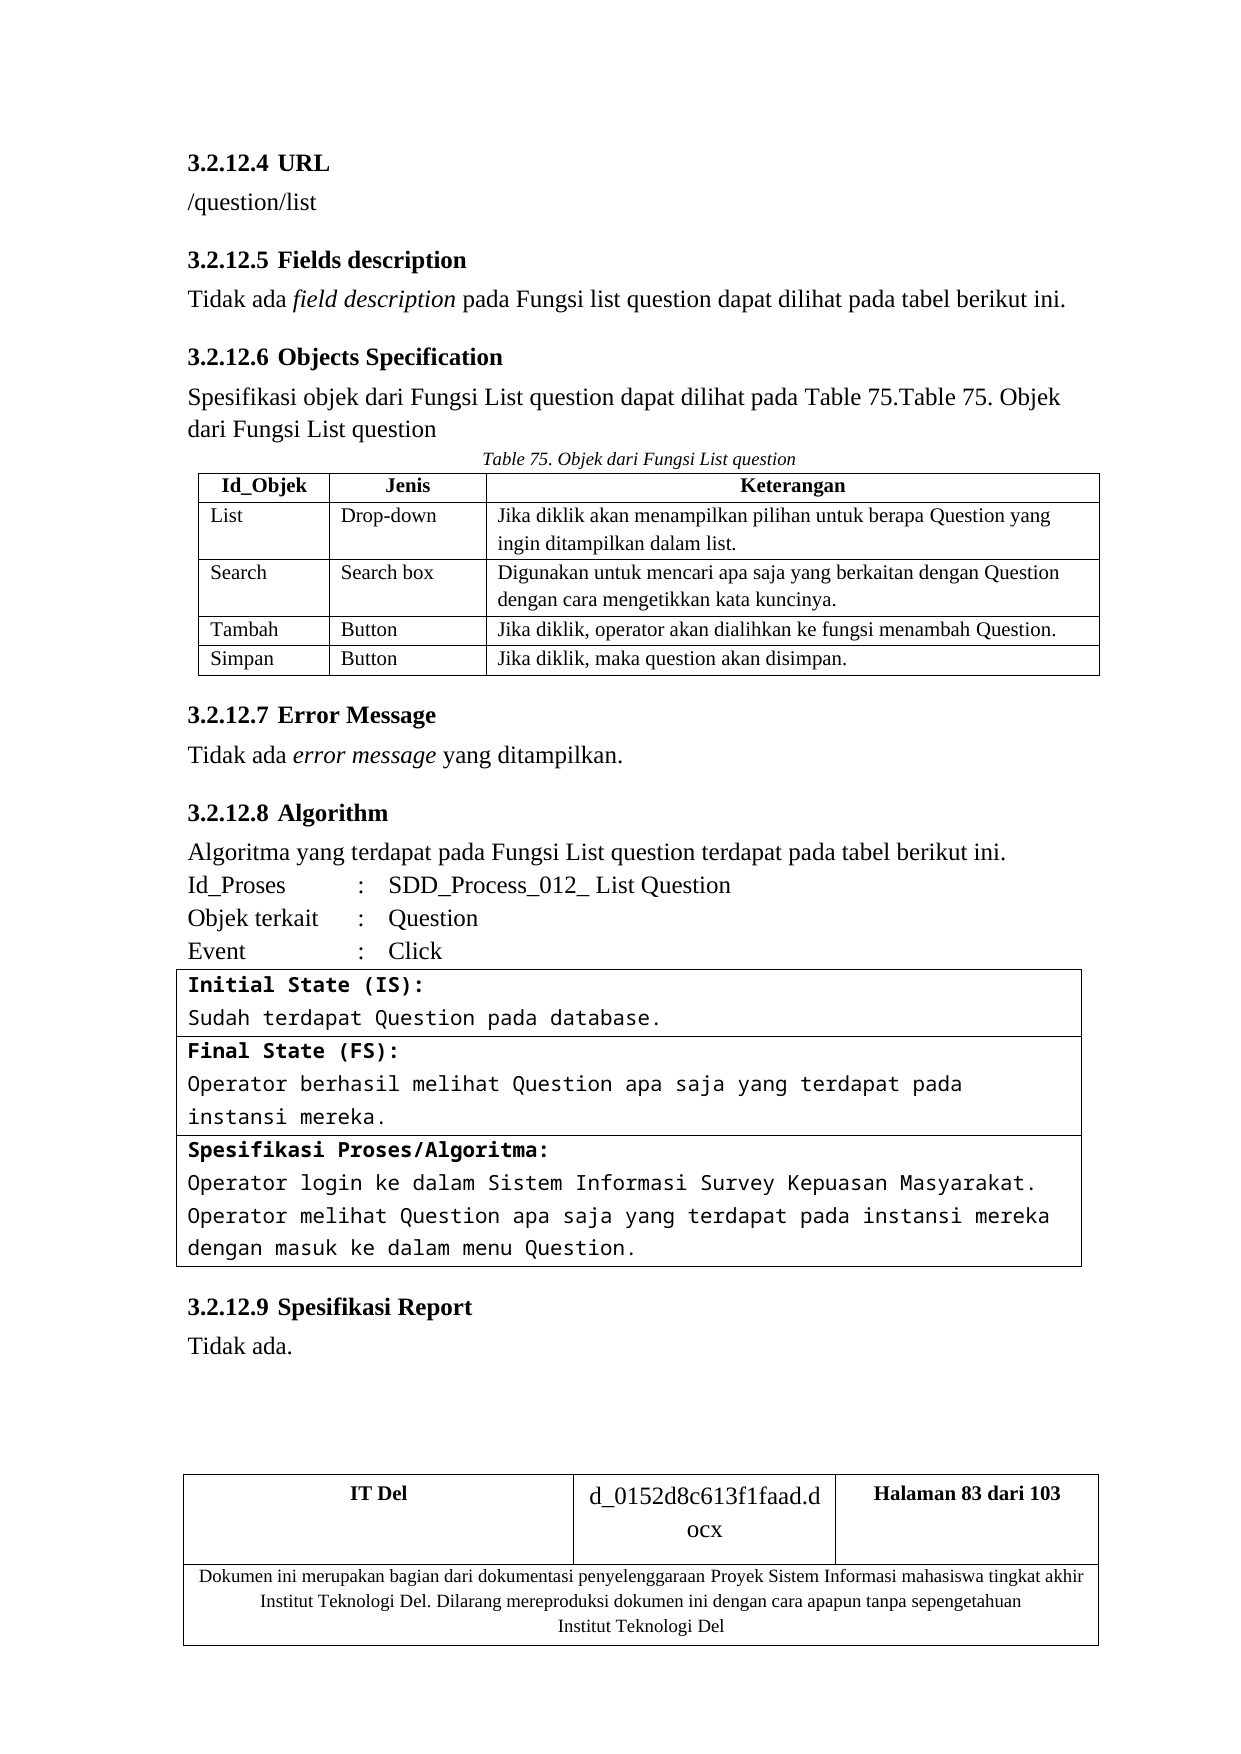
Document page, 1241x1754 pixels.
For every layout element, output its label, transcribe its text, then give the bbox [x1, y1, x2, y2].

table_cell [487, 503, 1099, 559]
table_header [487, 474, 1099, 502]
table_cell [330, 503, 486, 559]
subtitle Objects Specification [187, 342, 1092, 371]
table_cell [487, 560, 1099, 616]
subtitle Spesifikasi Report [187, 1292, 1092, 1321]
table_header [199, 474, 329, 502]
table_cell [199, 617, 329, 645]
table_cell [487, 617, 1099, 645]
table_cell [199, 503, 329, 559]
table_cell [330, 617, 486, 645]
text Tidak ada. [187, 1331, 1092, 1360]
text Algoritma yang terdapat pada Fungsi List question terdapat pada tabel berikut ini. [187, 837, 1092, 866]
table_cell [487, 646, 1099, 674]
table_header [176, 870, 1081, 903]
subtitle Error Message [187, 701, 1092, 729]
subtitle URL [187, 148, 1092, 176]
text Tidak ada field description pada Fungsi list question dapat dilihat pada tabel berikut ini. [187, 284, 1092, 313]
text Tidak ada error message yang ditampilkan. [187, 740, 1092, 768]
subtitle Algorithm [187, 798, 1092, 827]
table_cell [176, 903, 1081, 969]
text /question/list [187, 187, 1092, 216]
text Spesifikasi objek dari Fungsi List question dapat dilihat pada Table 75. [187, 382, 1092, 443]
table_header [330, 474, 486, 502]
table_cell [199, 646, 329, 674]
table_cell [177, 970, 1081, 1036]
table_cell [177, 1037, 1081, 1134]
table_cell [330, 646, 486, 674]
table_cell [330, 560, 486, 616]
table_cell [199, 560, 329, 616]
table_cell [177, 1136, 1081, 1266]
subtitle Fields description [187, 245, 1092, 274]
